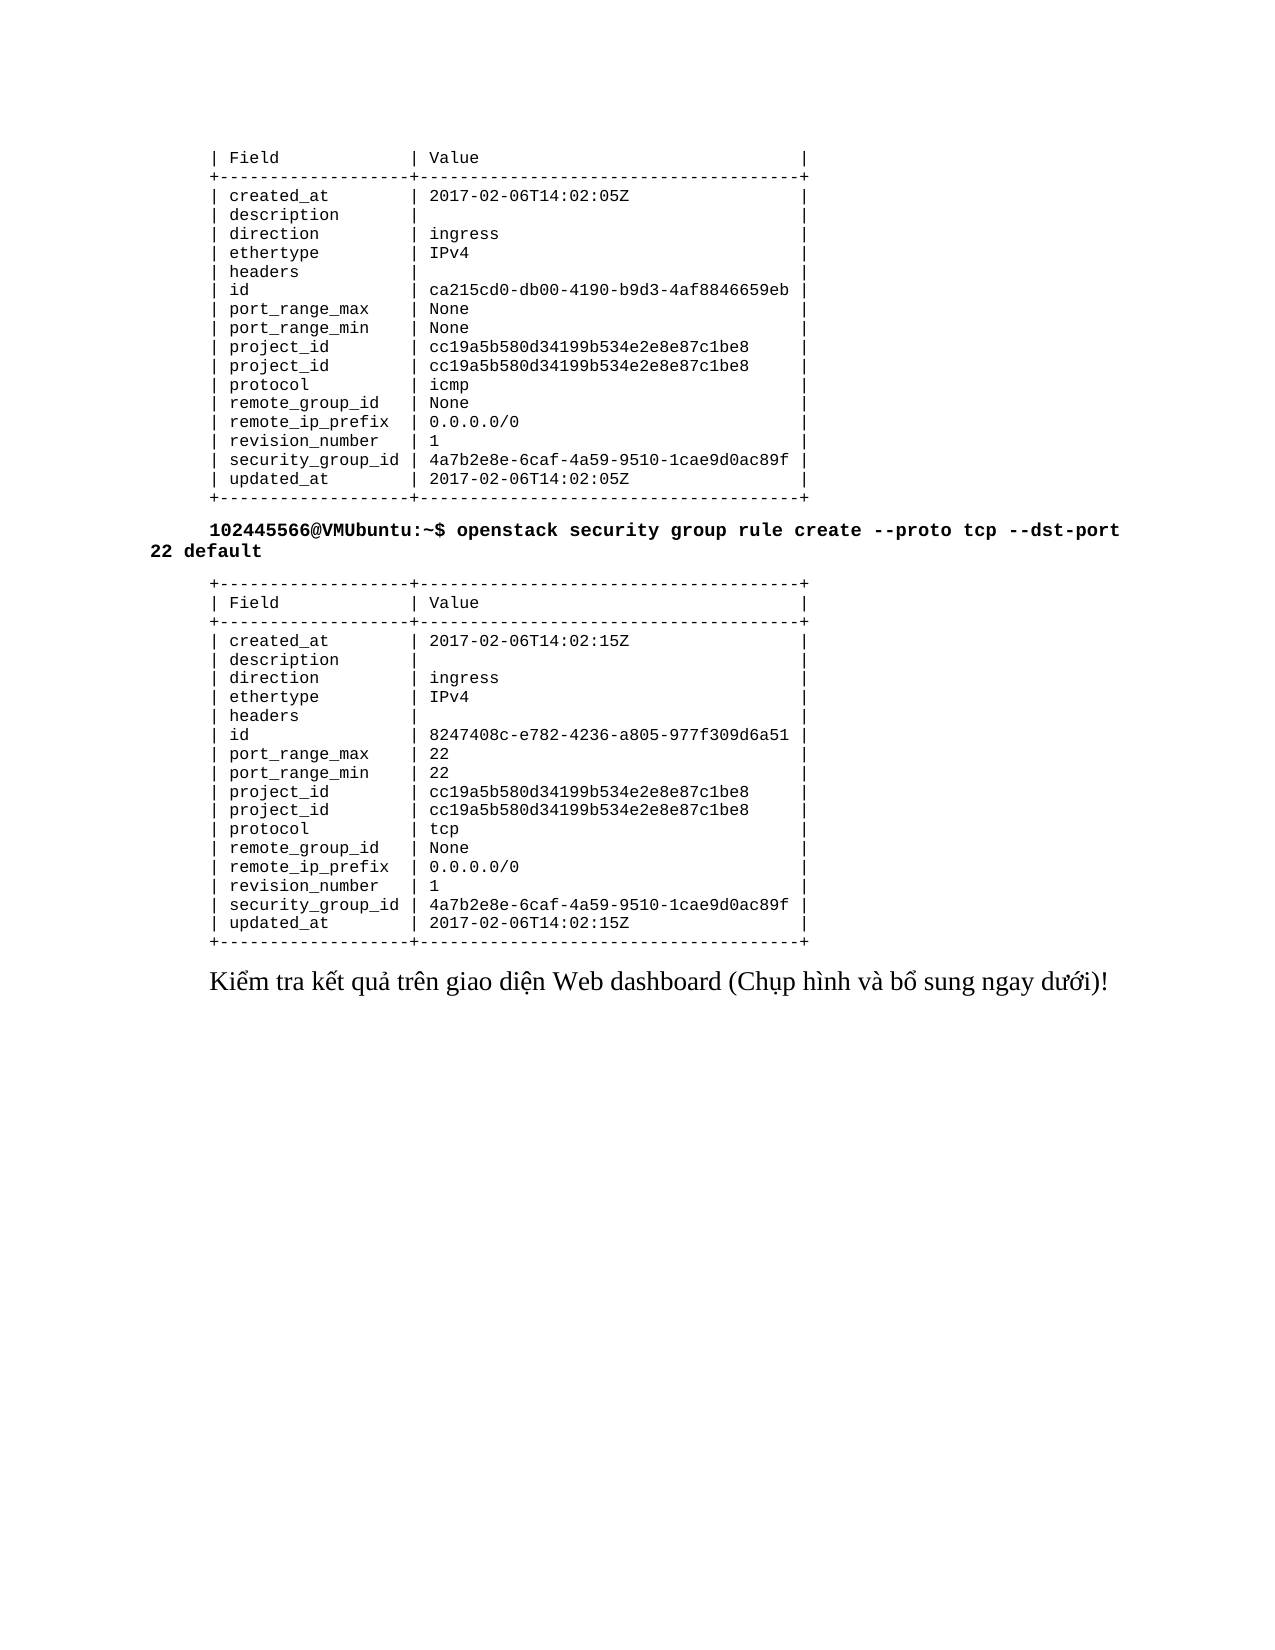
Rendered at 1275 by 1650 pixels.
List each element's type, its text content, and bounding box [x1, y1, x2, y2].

text 102445566@VMUbuntu:~$ openstack security group rule create --proto tcp --dst-port 22 default [150, 521, 1125, 563]
text | project_id | cc19a5b580d34199b534e2e8e87c1be8 | [209, 338, 1125, 357]
text | headers | | [209, 708, 1125, 727]
text | project_id | cc19a5b580d34199b534e2e8e87c1be8 | [209, 802, 1125, 821]
text | port_range_min | 22 | [209, 764, 1125, 783]
text +-------------------+--------------------------------------+ [209, 489, 1125, 508]
text | security_group_id | 4a7b2e8e-6caf-4a59-9510-1cae9d0ac89f | [209, 896, 1125, 915]
text | ethertype | IPv4 | [209, 244, 1125, 263]
text +-------------------+--------------------------------------+ [209, 576, 1125, 594]
text | description | | [209, 207, 1125, 225]
text +-------------------+--------------------------------------+ [209, 613, 1125, 632]
text | security_group_id | 4a7b2e8e-6caf-4a59-9510-1cae9d0ac89f | [209, 452, 1125, 471]
text | Field | Value | [209, 594, 1125, 613]
text | port_range_max | 22 | [209, 745, 1125, 764]
text | direction | ingress | [209, 670, 1125, 689]
text | revision_number | 1 | [209, 433, 1125, 452]
text | Field | Value | [209, 150, 1125, 169]
text | remote_ip_prefix | 0.0.0.0/0 | [209, 414, 1125, 433]
text | remote_group_id | None | [209, 395, 1125, 414]
text | project_id | cc19a5b580d34199b534e2e8e87c1be8 | [209, 357, 1125, 376]
text +-------------------+--------------------------------------+ [209, 934, 1125, 953]
text Kiểm tra kết quả trên giao diện Web dashboard (Chụp hình và bổ sung ngay dưới)! [150, 959, 1125, 997]
text | headers | | [209, 263, 1125, 282]
text | revision_number | 1 | [209, 877, 1125, 896]
text | port_range_min | None | [209, 320, 1125, 338]
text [209, 169, 1125, 188]
text | description | | [209, 651, 1125, 670]
text | created_at | 2017-02-06T14:02:05Z | [209, 188, 1125, 207]
text | created_at | 2017-02-06T14:02:15Z | [209, 632, 1125, 651]
text | updated_at | 2017-02-06T14:02:05Z | [209, 471, 1125, 489]
text | port_range_max | None | [209, 301, 1125, 320]
text | direction | ingress | [209, 225, 1125, 244]
text | updated_at | 2017-02-06T14:02:15Z | [209, 915, 1125, 934]
text | protocol | icmp | [209, 376, 1125, 395]
text | remote_ip_prefix | 0.0.0.0/0 | [209, 858, 1125, 877]
text | id | 8247408c-e782-4236-a805-977f309d6a51 | [209, 727, 1125, 745]
text | ethertype | IPv4 | [209, 689, 1125, 708]
text | protocol | tcp | [209, 821, 1125, 840]
text | id | ca215cd0-db00-4190-b9d3-4af8846659eb | [209, 282, 1125, 301]
text | remote_group_id | None | [209, 840, 1125, 858]
text | project_id | cc19a5b580d34199b534e2e8e87c1be8 | [209, 783, 1125, 802]
